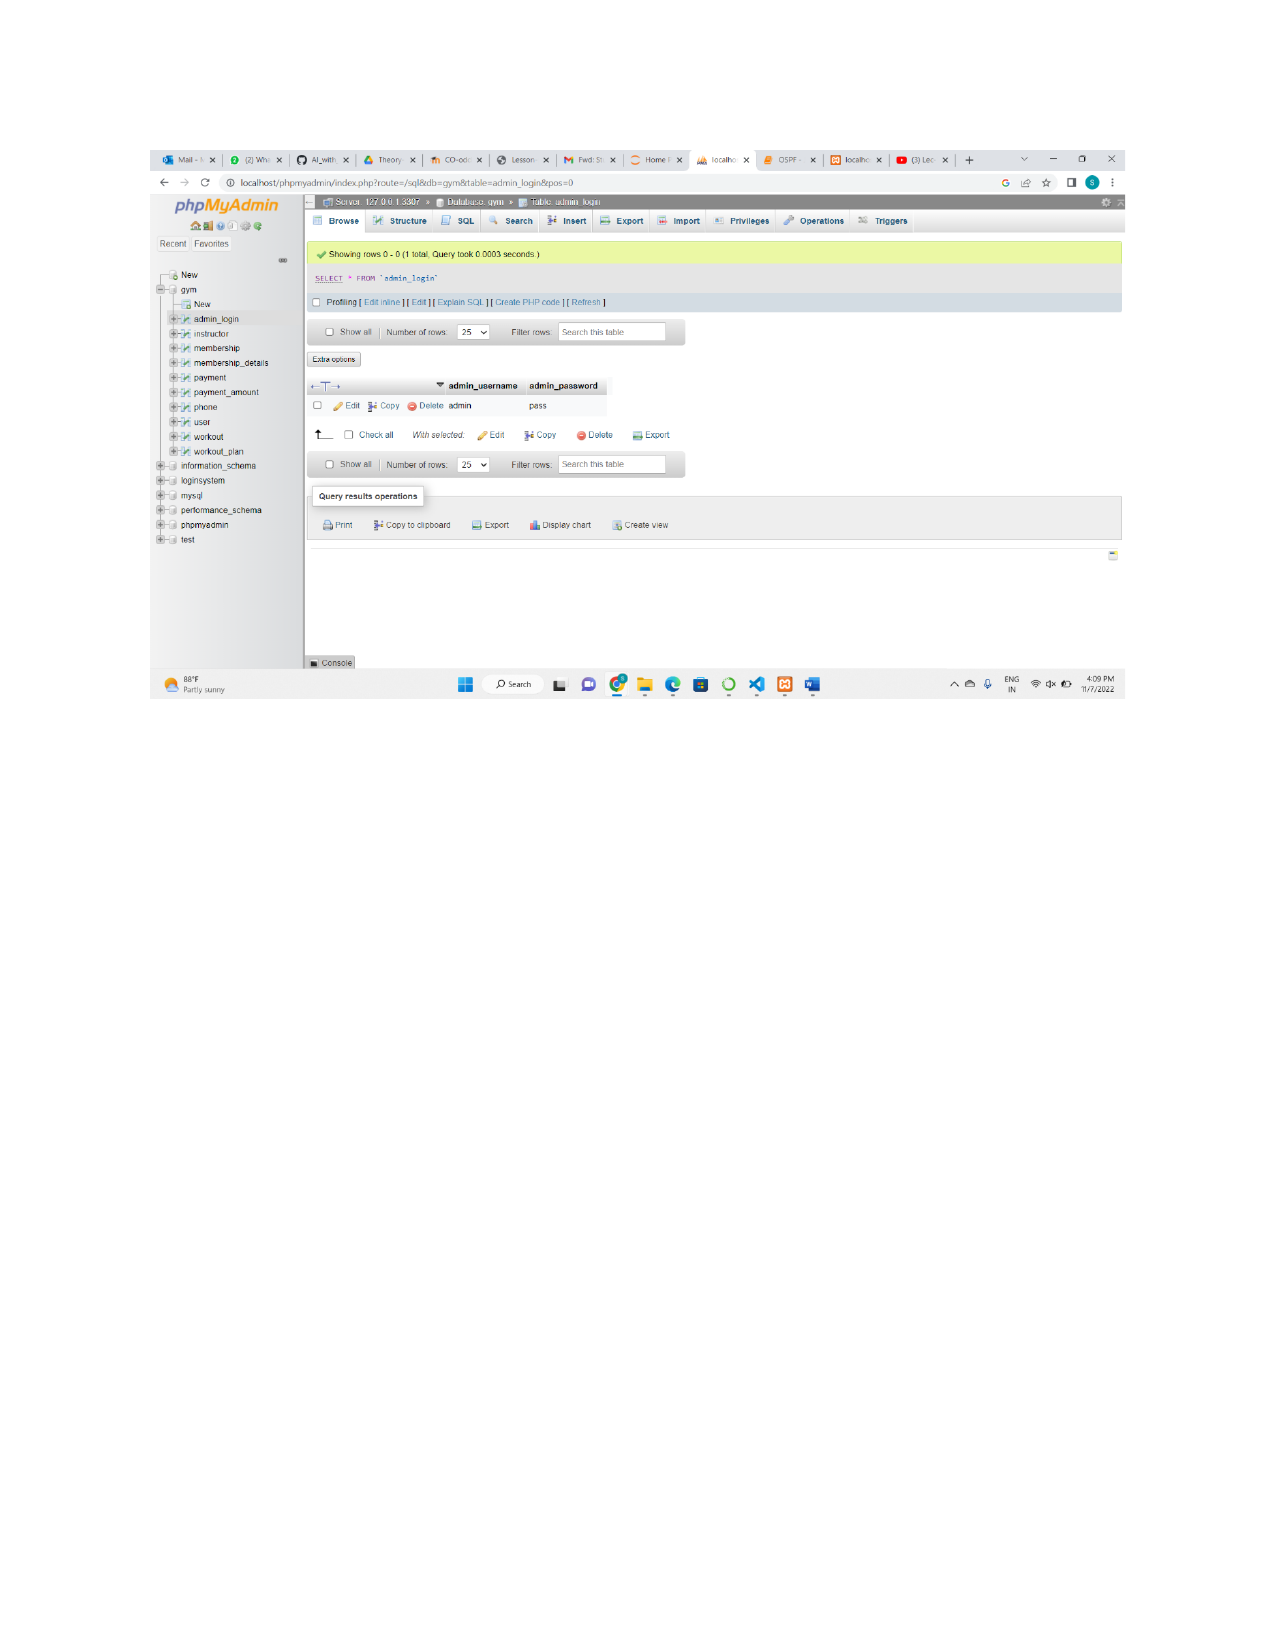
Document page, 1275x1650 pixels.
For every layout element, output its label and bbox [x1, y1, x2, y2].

picture [150, 150, 1125, 699]
